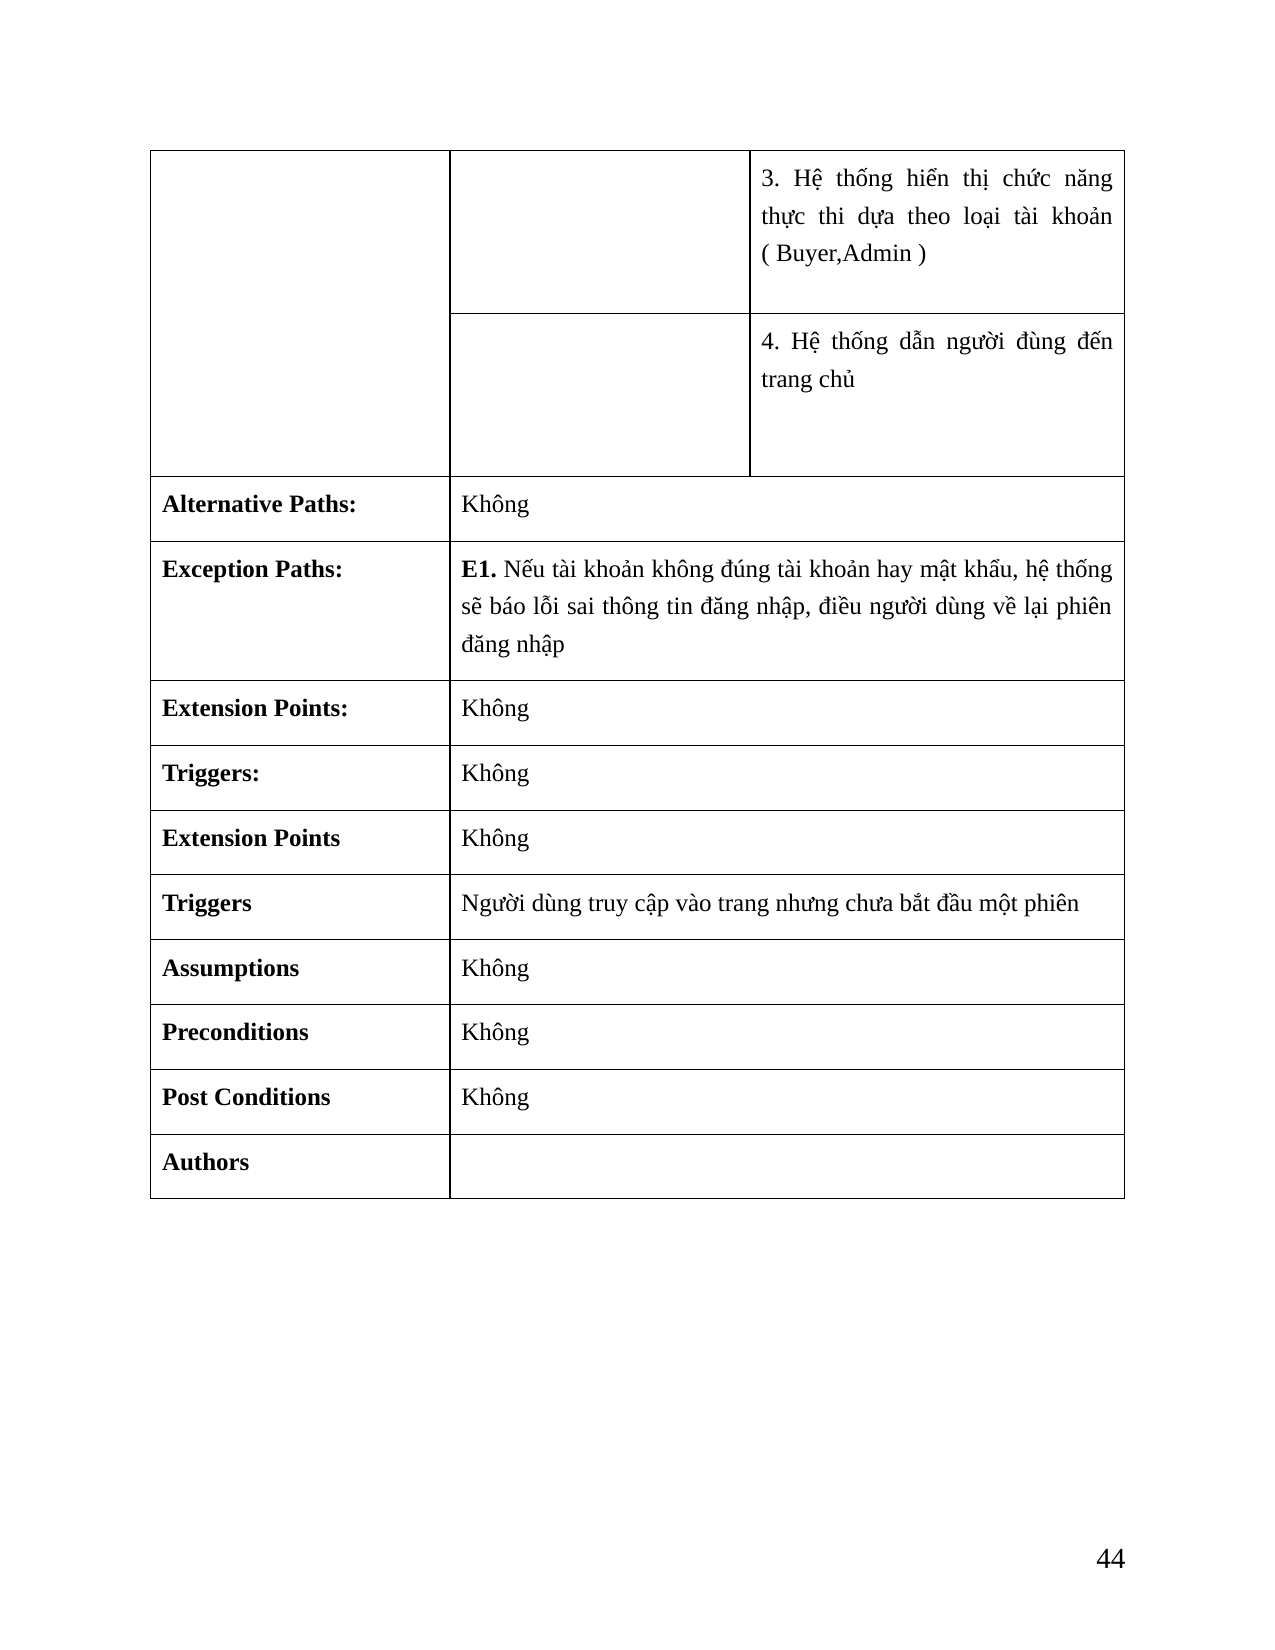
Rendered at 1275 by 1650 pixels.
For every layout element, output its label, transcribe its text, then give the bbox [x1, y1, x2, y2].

table_cell 4. Hệ thống dẫn người đùng đến trang chủ [751, 314, 1124, 476]
table_cell Assumptions [151, 940, 449, 1004]
table_cell Không [451, 1005, 1124, 1069]
table_cell Không [451, 811, 1124, 874]
table_cell Triggers: [151, 746, 449, 809]
table_cell Extension Points [151, 811, 449, 874]
table_cell Người dùng truy cập vào trang nhưng chưa bắt đầu một phiên [451, 875, 1124, 939]
table_cell Không [451, 681, 1124, 745]
table_cell 3. Hệ thống hiển thị chức năng thực thi dựa theo loại tài khoản ( Buyer,Admin ) [751, 151, 1124, 313]
table_cell Exception Paths: [151, 542, 449, 680]
table_cell [451, 1135, 1124, 1198]
table_cell Alternative Paths: [151, 477, 449, 541]
table_cell [451, 314, 749, 476]
table_cell Extension Points: [151, 681, 449, 745]
table_cell Không [451, 477, 1124, 541]
table_cell Authors [151, 1135, 449, 1198]
table_cell Không [451, 1070, 1124, 1133]
table_cell Không [451, 940, 1124, 1004]
table_cell Preconditions [151, 1005, 449, 1069]
table_cell E1. Nếu tài khoản không đúng tài khoản hay mật khẩu, hệ thống sẽ báo lỗi sai thông tin đăng nhập, điều người dùng về lại phiên đăng nhập [451, 542, 1124, 680]
table_cell Không [451, 746, 1124, 809]
table_cell Post Conditions [151, 1070, 449, 1133]
table_cell [451, 151, 749, 313]
table_cell Triggers [151, 875, 449, 939]
